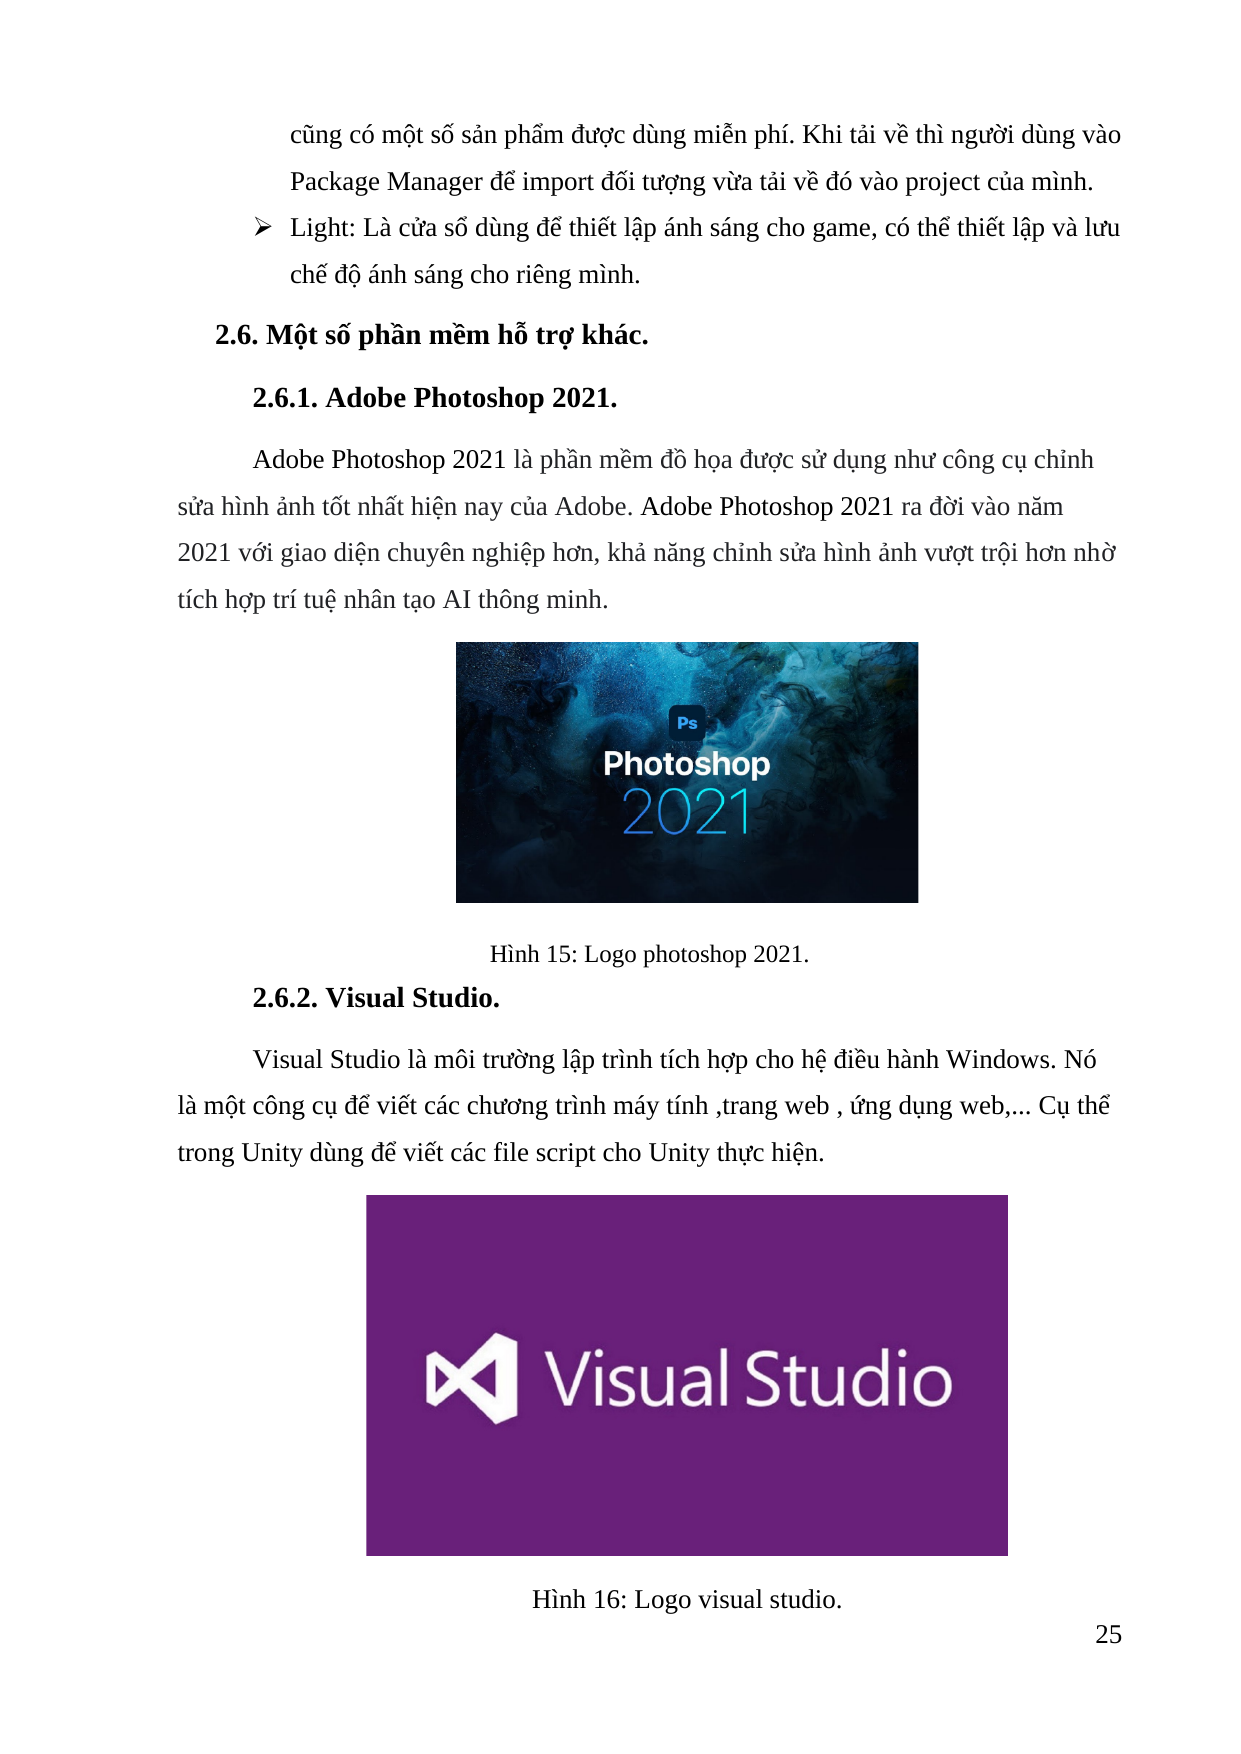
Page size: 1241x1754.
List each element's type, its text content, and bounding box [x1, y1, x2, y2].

text Visual Studio là môi trường lập trình tích hợp cho hệ điều hành Windows. Nó là một công cụ để viết các chương trình máy tính ,trang web , ứng dụng web,... Cụ thể trong Unity dùng để viết các file script cho Unity thực hiện. [177, 1043, 1122, 1167]
picture [366, 1195, 1008, 1556]
picture [456, 642, 919, 903]
list Light: Là cửa sổ dùng để thiết lập ánh sáng cho game, có thể thiết lập và lưu chế độ ánh sáng cho riêng mình. [252, 211, 1122, 289]
text Hình 15: Logo photoshop 2021. [177, 939, 1122, 967]
text Adobe Photoshop 2021. [252, 380, 1122, 414]
text Adobe Photoshop 2021 là phần mềm đồ họa được sử dụng như công cụ chỉnh sửa hình ảnh tốt nhất hiện nay của Adobe. Adobe Photoshop 2021 ra đời vào năm 2021 với giao diện chuyên nghiệp hơn, khả năng chỉnh sửa hình ảnh vượt trội hơn nhờ tích hợp trí tuệ nhân tạo AI thông minh. [177, 443, 1122, 614]
text Một số phần mềm hỗ trợ khác. [215, 317, 1122, 351]
text Visual Studio. [252, 980, 1122, 1013]
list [252, 118, 1122, 196]
